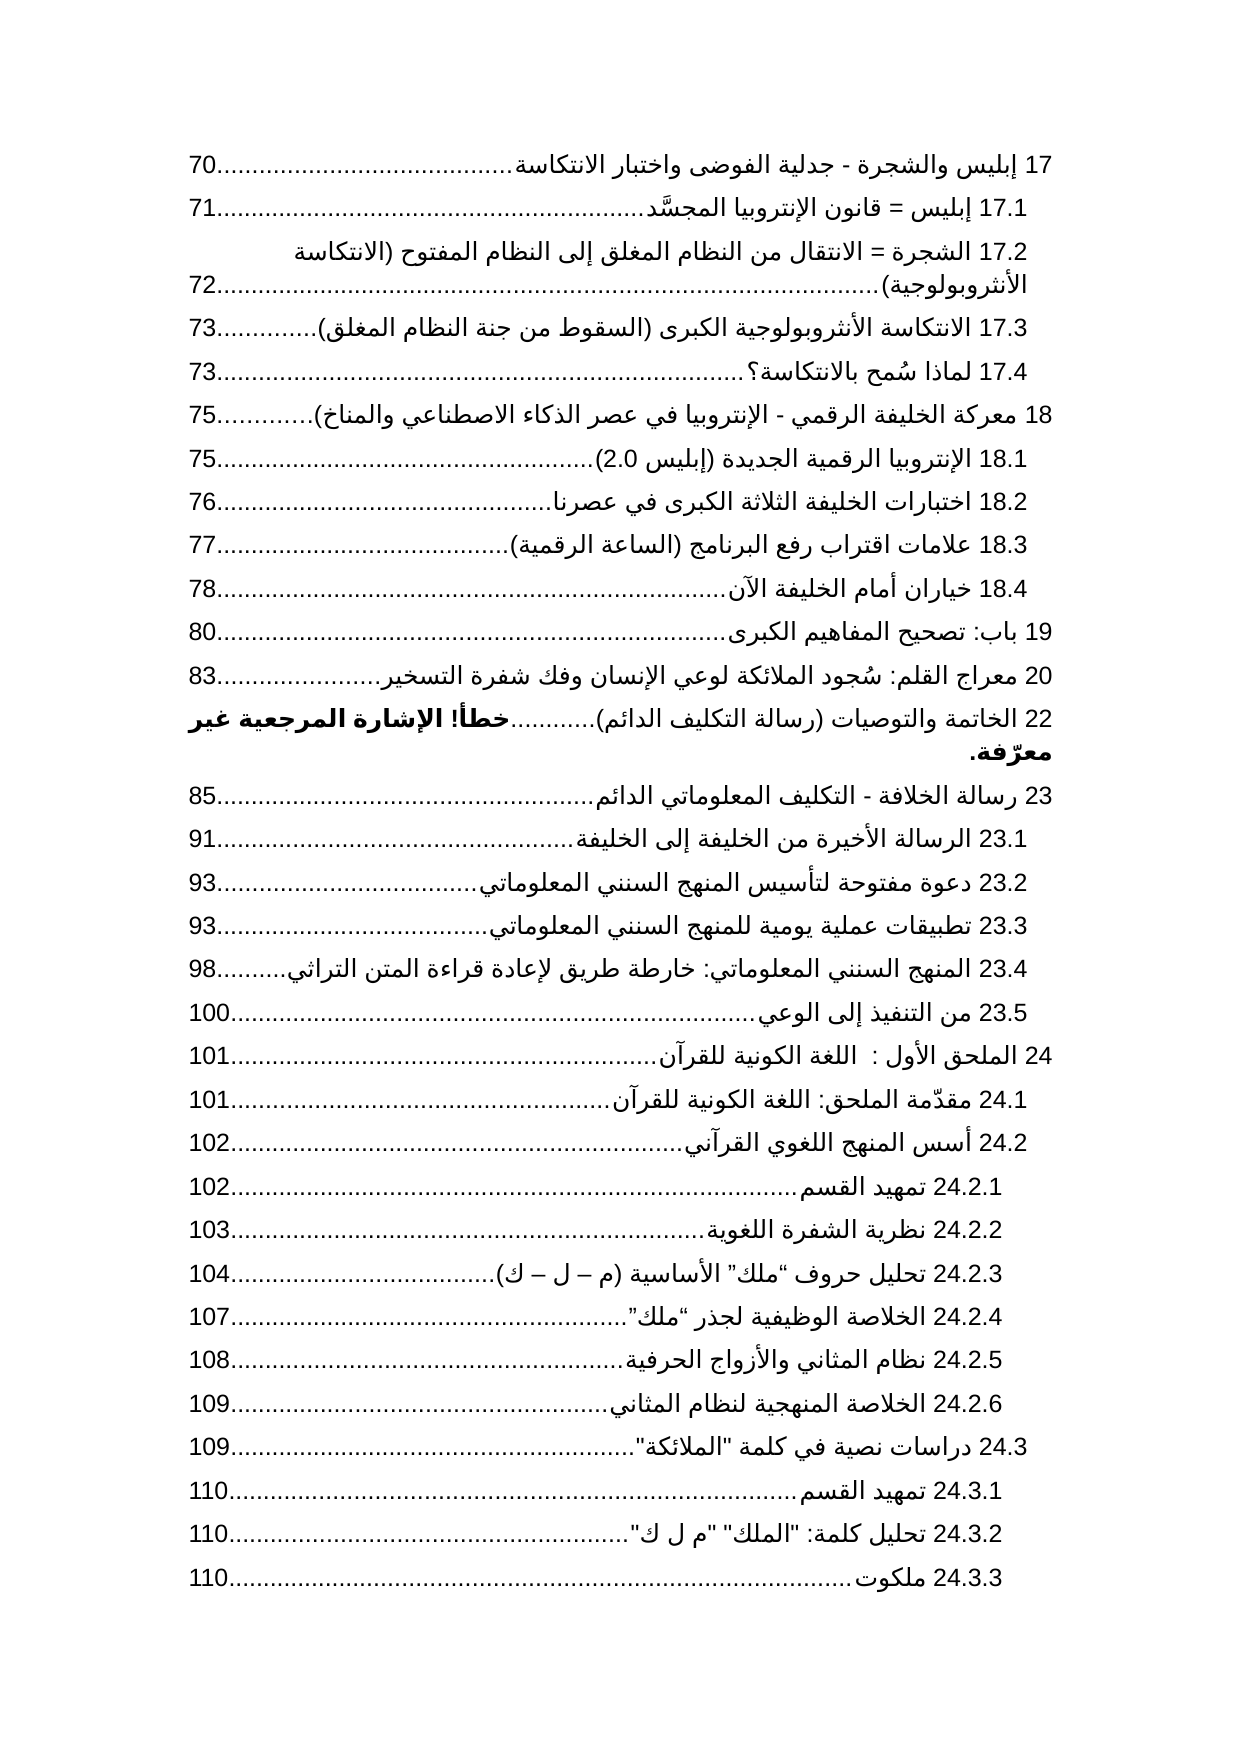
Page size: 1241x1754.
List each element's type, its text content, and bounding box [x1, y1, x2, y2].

text 24.3.3 ملكوت 110 [187, 1563, 1003, 1591]
text 23.2 دعوة مفتوحة لتأسيس المنهج السنني المعلوماتي 93 [187, 868, 1028, 896]
text 17.3 الانتكاسة الأنثروبولوجية الكبرى (السقوط من جنة النظام المغلق) 73 [187, 313, 1028, 342]
text 24.2 أسس المنهج اللغوي القرآني 102 [187, 1128, 1028, 1157]
text 24.3.2 تحليل كلمة: "الملك" "م ل ك" 110 [187, 1519, 1003, 1548]
text 18.3 علامات اقتراب رفع البرنامج (الساعة الرقمية) 77 [187, 531, 1028, 559]
text 23 رسالة الخلافة - التكليف المعلوماتي الدائم 85 [187, 781, 1053, 809]
text 24.2.4 الخلاصة الوظيفية لجذر “ملك” 107 [187, 1302, 1003, 1331]
text 24.2.1 تمهيد القسم 102 [187, 1172, 1003, 1200]
text 17.1 إبليس = قانون الإنتروبيا المجسَّد 71 [187, 193, 1028, 222]
text 24.2.2 نظرية الشفرة اللغوية 103 [187, 1215, 1003, 1244]
text 24.3 دراسات نصية في كلمة "الملائكة" 109 [187, 1432, 1028, 1461]
text 18 معركة الخليفة الرقمي - الإنتروبيا في عصر الذكاء الاصطناعي والمناخ) 75 [187, 400, 1053, 429]
text 23.1 الرسالة الأخيرة من الخليفة إلى الخليفة 91 [187, 824, 1028, 853]
text 24.3.1 تمهيد القسم 110 [187, 1476, 1003, 1504]
text 23.5 من التنفيذ إلى الوعي 100 [187, 998, 1028, 1027]
text 24.2.6 الخلاصة المنهجية لنظام المثاني 109 [187, 1389, 1003, 1418]
text 20 معراج القلم: سُجود الملائكة لوعي الإنسان وفك شفرة التسخير 83 [187, 661, 1053, 689]
text 23.3 تطبيقات عملية يومية للمنهج السنني المعلوماتي 93 [187, 911, 1028, 940]
text 24.1 مقدّمة الملحق: اللغة الكونية للقرآن 101 [187, 1085, 1028, 1113]
text 24.2.5 نظام المثاني والأزواج الحرفية 108 [187, 1345, 1003, 1374]
text 24.2.3 تحليل حروف “ملك” الأساسية (م – ل – ك) 104 [187, 1258, 1003, 1287]
text 17.2 الشجرة = الانتقال من النظام المغلق إلى النظام المفتوح (الانتكاسة الأنثروبولوجية) 72 [187, 237, 1028, 299]
text 18.1 الإنتروبيا الرقمية الجديدة (إبليس 2.0) 75 [187, 444, 1028, 472]
text 18.4 خياران أمام الخليفة الآن 78 [187, 574, 1028, 603]
text 17.4 لماذا سُمح بالانتكاسة؟ 73 [187, 357, 1028, 386]
text 18.2 اختبارات الخليفة الثلاثة الكبرى في عصرنا 76 [187, 487, 1028, 516]
text 22 الخاتمة والتوصيات (رسالة التكليف الدائم) خطأ! الإشارة المرجعية غير معرّفة. [187, 704, 1053, 766]
text 24 الملحق الأول : اللغة الكونية للقرآن 101 [187, 1041, 1053, 1070]
text 17 إبليس والشجرة - جدلية الفوضى واختبار الانتكاسة 70 [187, 150, 1053, 179]
text 23.4 المنهج السنني المعلوماتي: خارطة طريق لإعادة قراءة المتن التراثي 98 [187, 954, 1028, 983]
text 19 باب: تصحيح المفاهيم الكبرى 80 [187, 617, 1053, 646]
